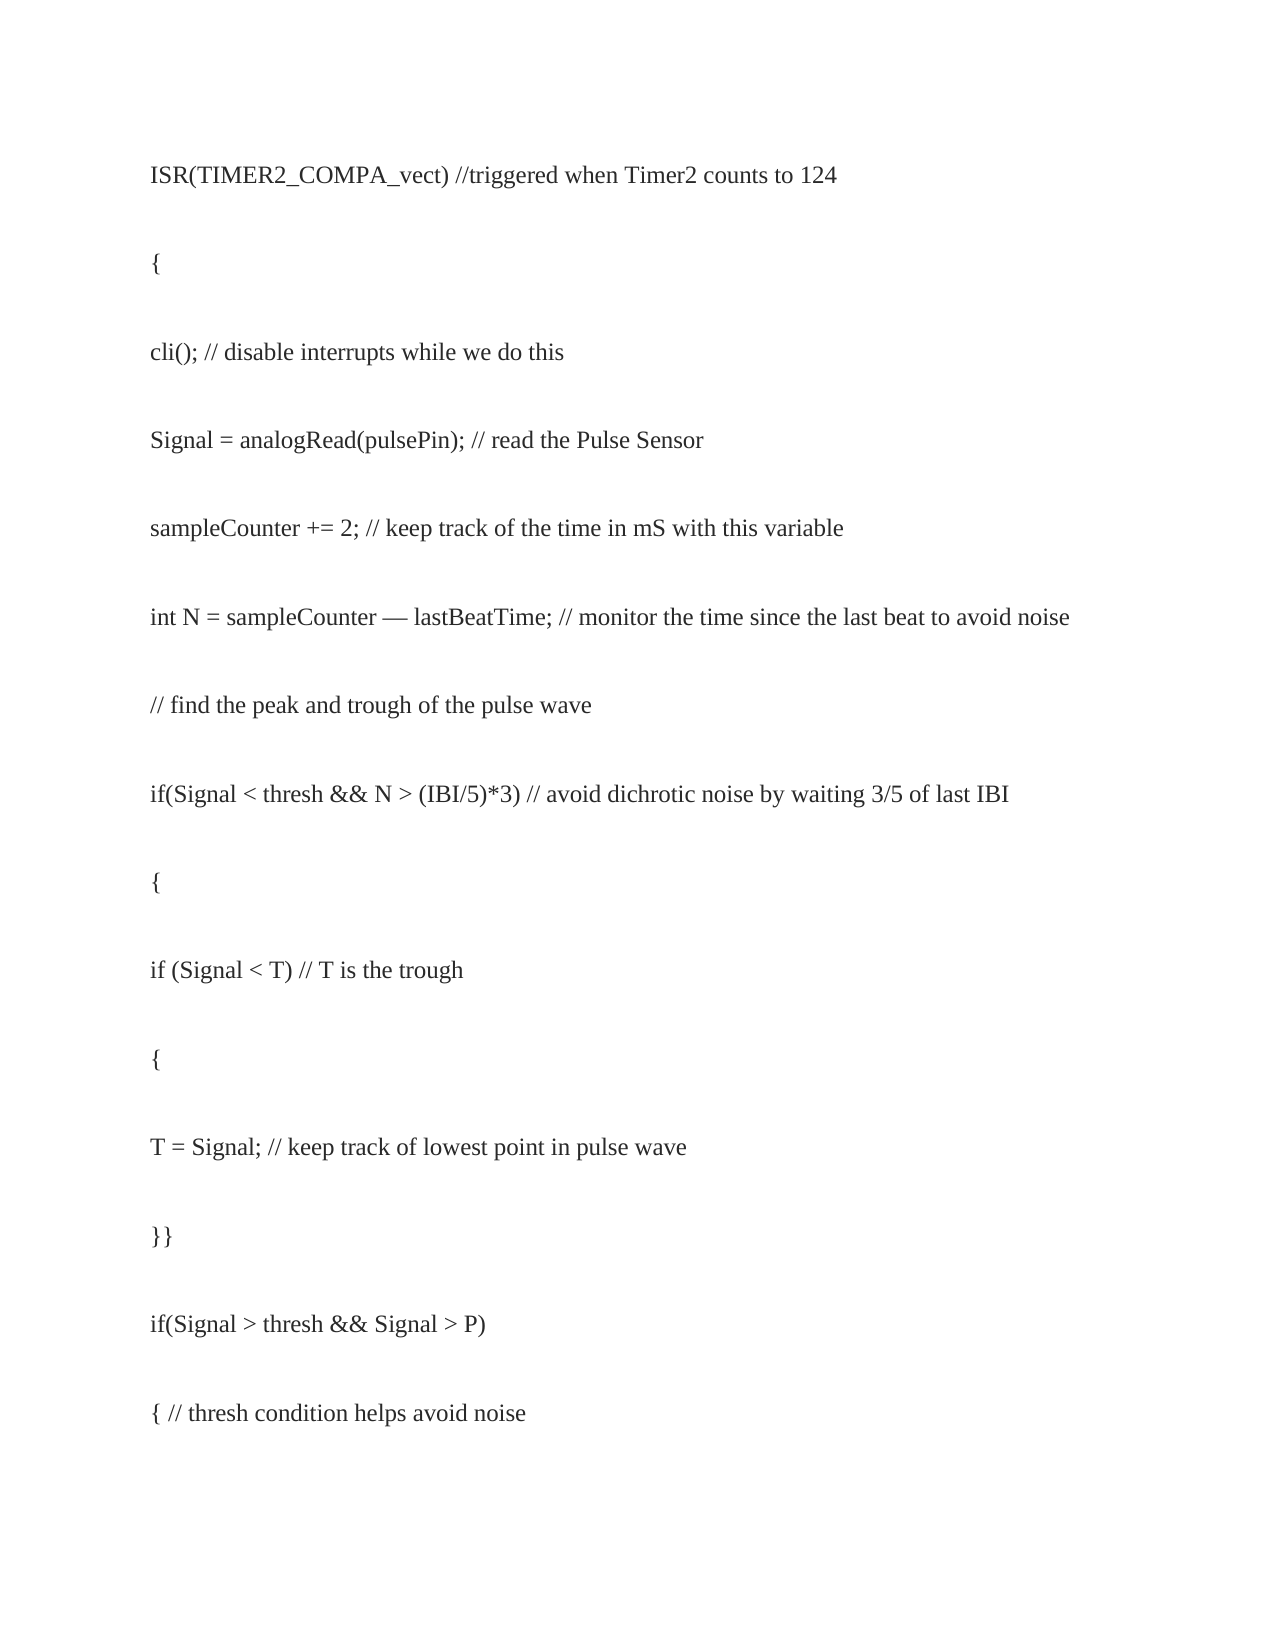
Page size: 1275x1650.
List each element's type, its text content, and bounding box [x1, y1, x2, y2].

text { [150, 1034, 1125, 1073]
text if (Signal < T) // T is the trough [150, 946, 1125, 984]
text { [150, 238, 1125, 277]
text // find the peak and trough of the pulse wave [150, 681, 1125, 719]
text { [150, 857, 1125, 896]
text sampleCounter += 2; // keep track of the time in mS with this variable [150, 504, 1125, 542]
text cli(); // disable interrupts while we do this [150, 327, 1125, 365]
text T = Signal; // keep track of lowest point in pulse wave [150, 1123, 1125, 1161]
text }} [150, 1211, 1125, 1250]
text { // thresh condition helps avoid noise [150, 1388, 1125, 1427]
text ISR(TIMER2_COMPA_vect) //triggered when Timer2 counts to 124 [150, 150, 1125, 188]
text Signal = analogRead(pulsePin); // read the Pulse Sensor [150, 415, 1125, 454]
text if(Signal > thresh && Signal > P) [150, 1300, 1125, 1338]
text int N = sampleCounter — lastBeatTime; // monitor the time since the last beat to avoid noise [150, 592, 1125, 631]
text if(Signal < thresh && N > (IBI/5)*3) // avoid dichrotic noise by waiting 3/5 of last IBI [150, 769, 1125, 807]
